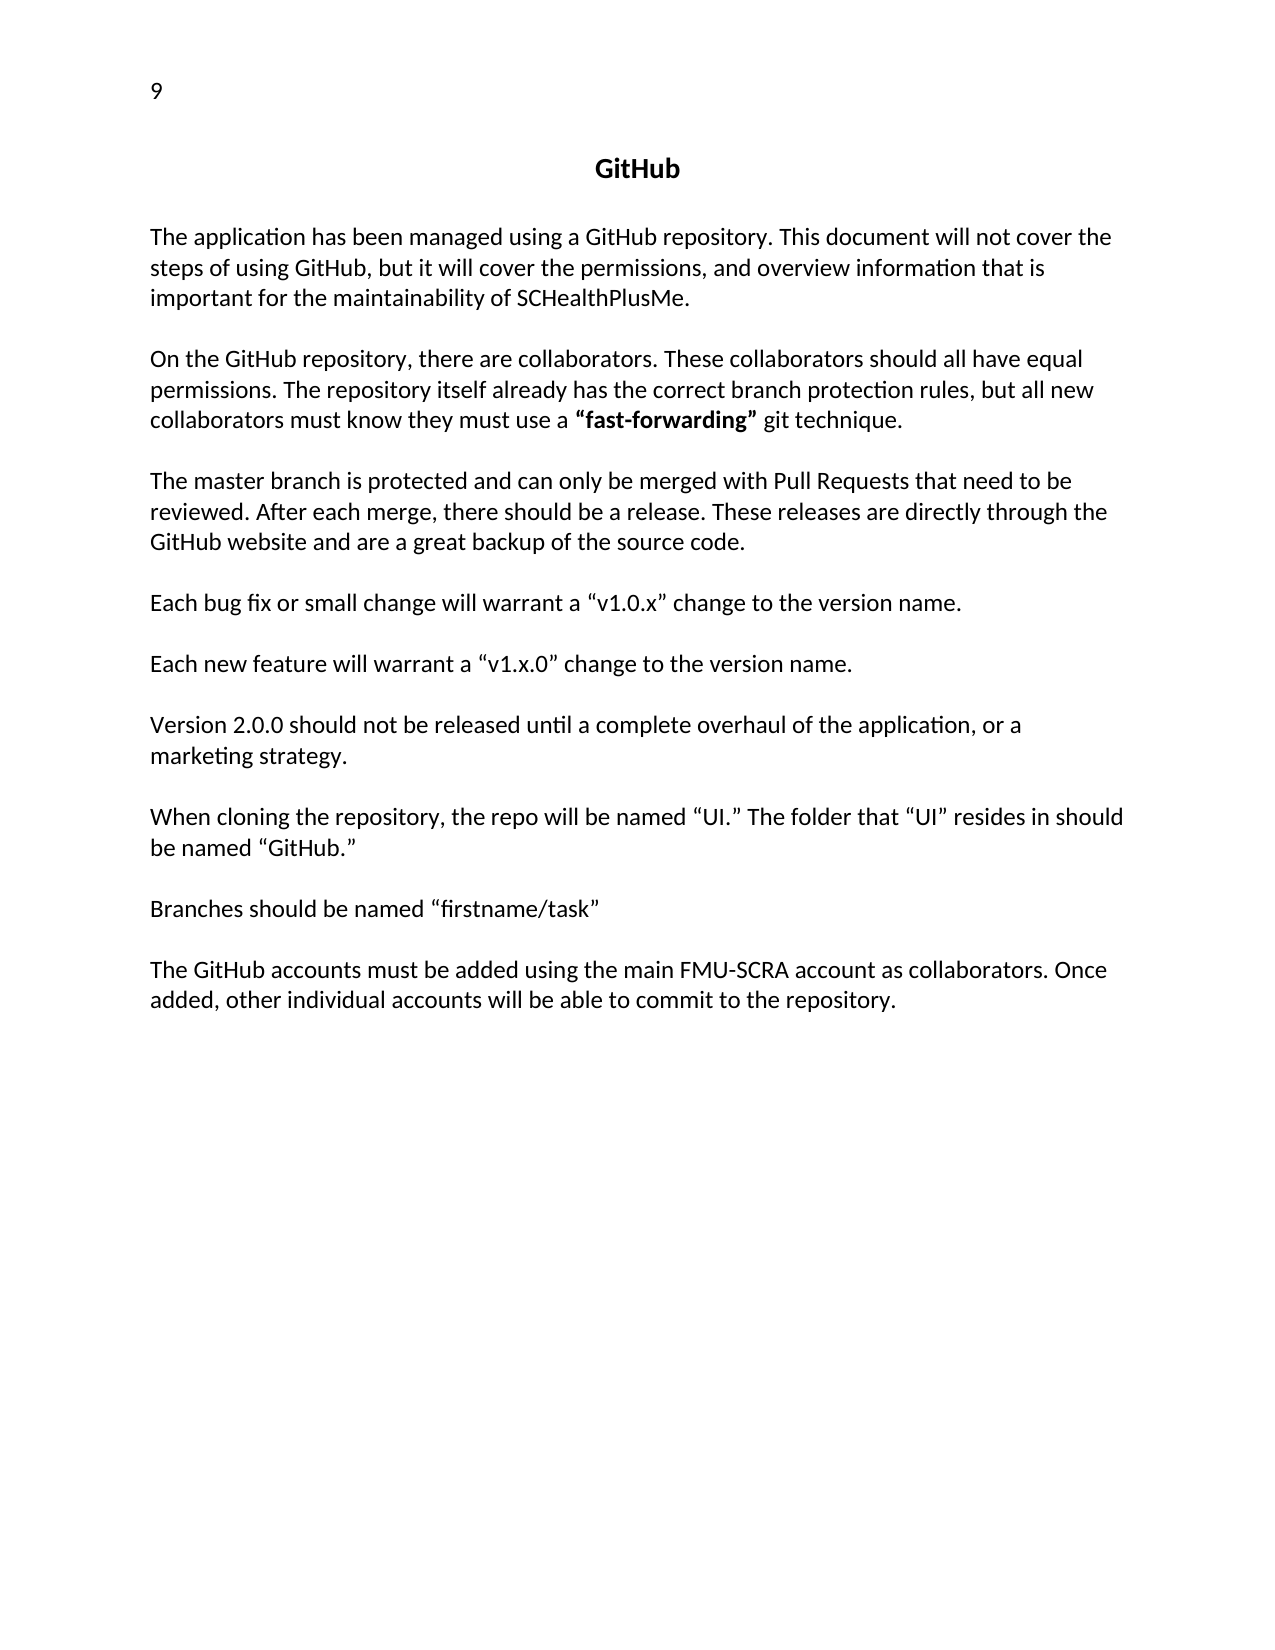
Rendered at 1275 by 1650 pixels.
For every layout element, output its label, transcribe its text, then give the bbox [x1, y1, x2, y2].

text Each bug fix or small change will warrant a “v1.0.x” change to the version name. [150, 587, 1125, 618]
text On the GitHub repository, there are collaborators. These collaborators should all have equal permissions. The repository itself already has the correct branch protection rules, but all new collaborators must know they must use a “fast-forwarding” git technique. [150, 343, 1125, 435]
text The application has been managed using a GitHub repository. This document will not cover the steps of using GitHub, but it will cover the permissions, and overview information that is important for the maintainability of SCHealthPlusMe. [150, 221, 1125, 313]
text Branches should be named “firstname/task” [150, 893, 1125, 923]
text The master branch is protected and can only be merged with Pull Requests that need to be reviewed. After each merge, there should be a release. These releases are directly through the GitHub website and are a great backup of the source code. [150, 465, 1125, 557]
text When cloning the repository, the repo will be named “UI.” The folder that “UI” resides in should be named “GitHub.” [150, 801, 1125, 862]
text Each new feature will warrant a “v1.x.0” change to the version name. [150, 648, 1125, 679]
text Version 2.0.0 should not be released until a complete overhaul of the application, or a marketing strategy. [150, 709, 1125, 771]
text The GitHub accounts must be added using the main FMU-SCRA account as collaborators. Once added, other individual accounts will be able to commit to the repository. [150, 954, 1125, 1015]
text GitHub [150, 150, 1125, 186]
